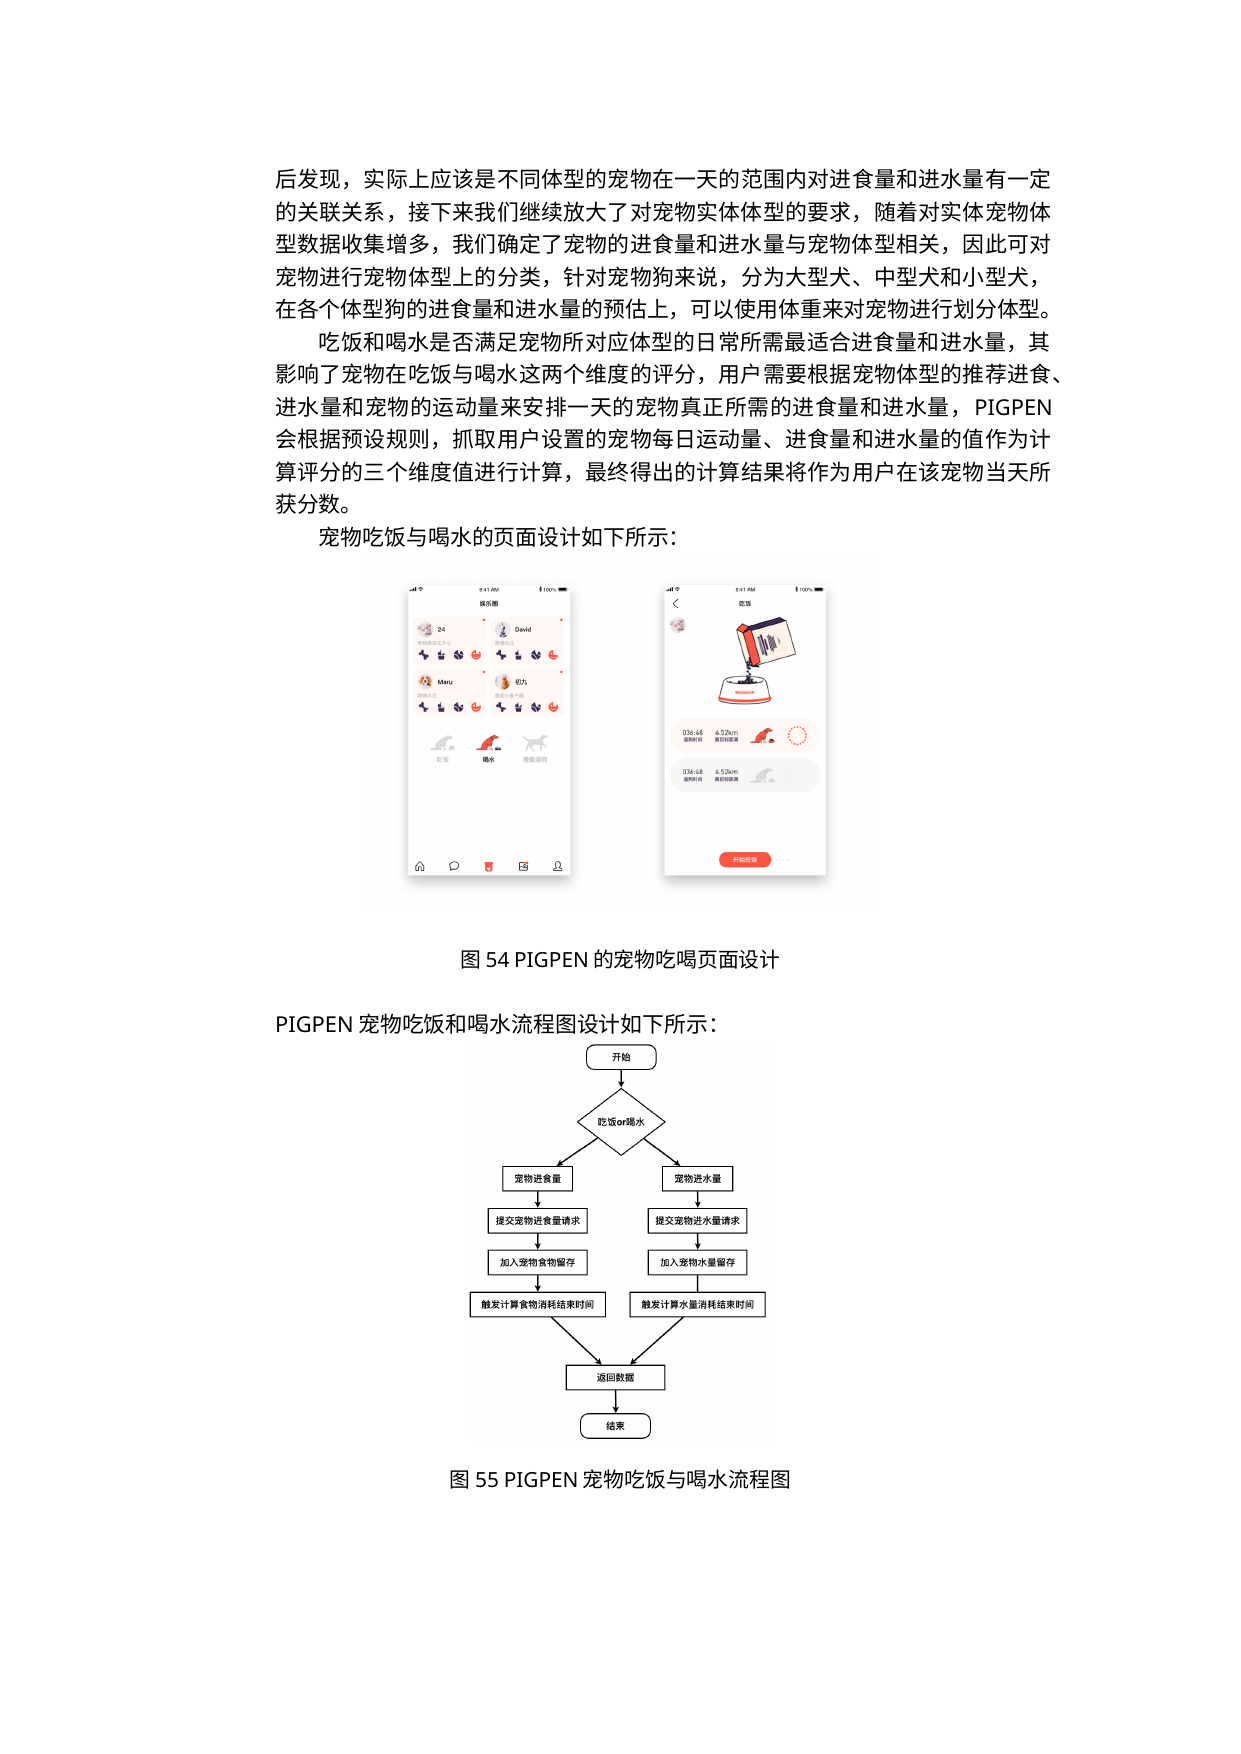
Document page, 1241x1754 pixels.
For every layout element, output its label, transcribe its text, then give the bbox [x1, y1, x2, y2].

text PIGPEN宠物吃饭和喝水流程图设计如下所示： [187, 1007, 1053, 1039]
picture [363, 552, 877, 913]
text 图 54 PIGPEN的宠物吃喝页面设计 [187, 942, 1053, 974]
picture [467, 1039, 773, 1442]
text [275, 162, 1053, 324]
text 吃饭和喝水是否满足宠物所对应体型的日常所需最适合进食量和进水量，其影响了宠物在吃饭与喝水这两个维度的评分，用户需要根据宠物体型的推荐进食、进水量和宠物的运动量来安排一天的宠物真正所需的进食量和进水量，PIGPEN会根据预设规则，抓取用户设置的宠物每日运动量、进食量和进水量的值作为计算评分的三个维度值进行计算，最终得出的计算结果将作为用户在该宠物当天所获分数。 [275, 324, 1053, 519]
text 图 55 PIGPEN宠物吃饭与喝水流程图 [187, 1462, 1053, 1494]
text 宠物吃饭与喝水的页面设计如下所示： [275, 519, 1053, 552]
